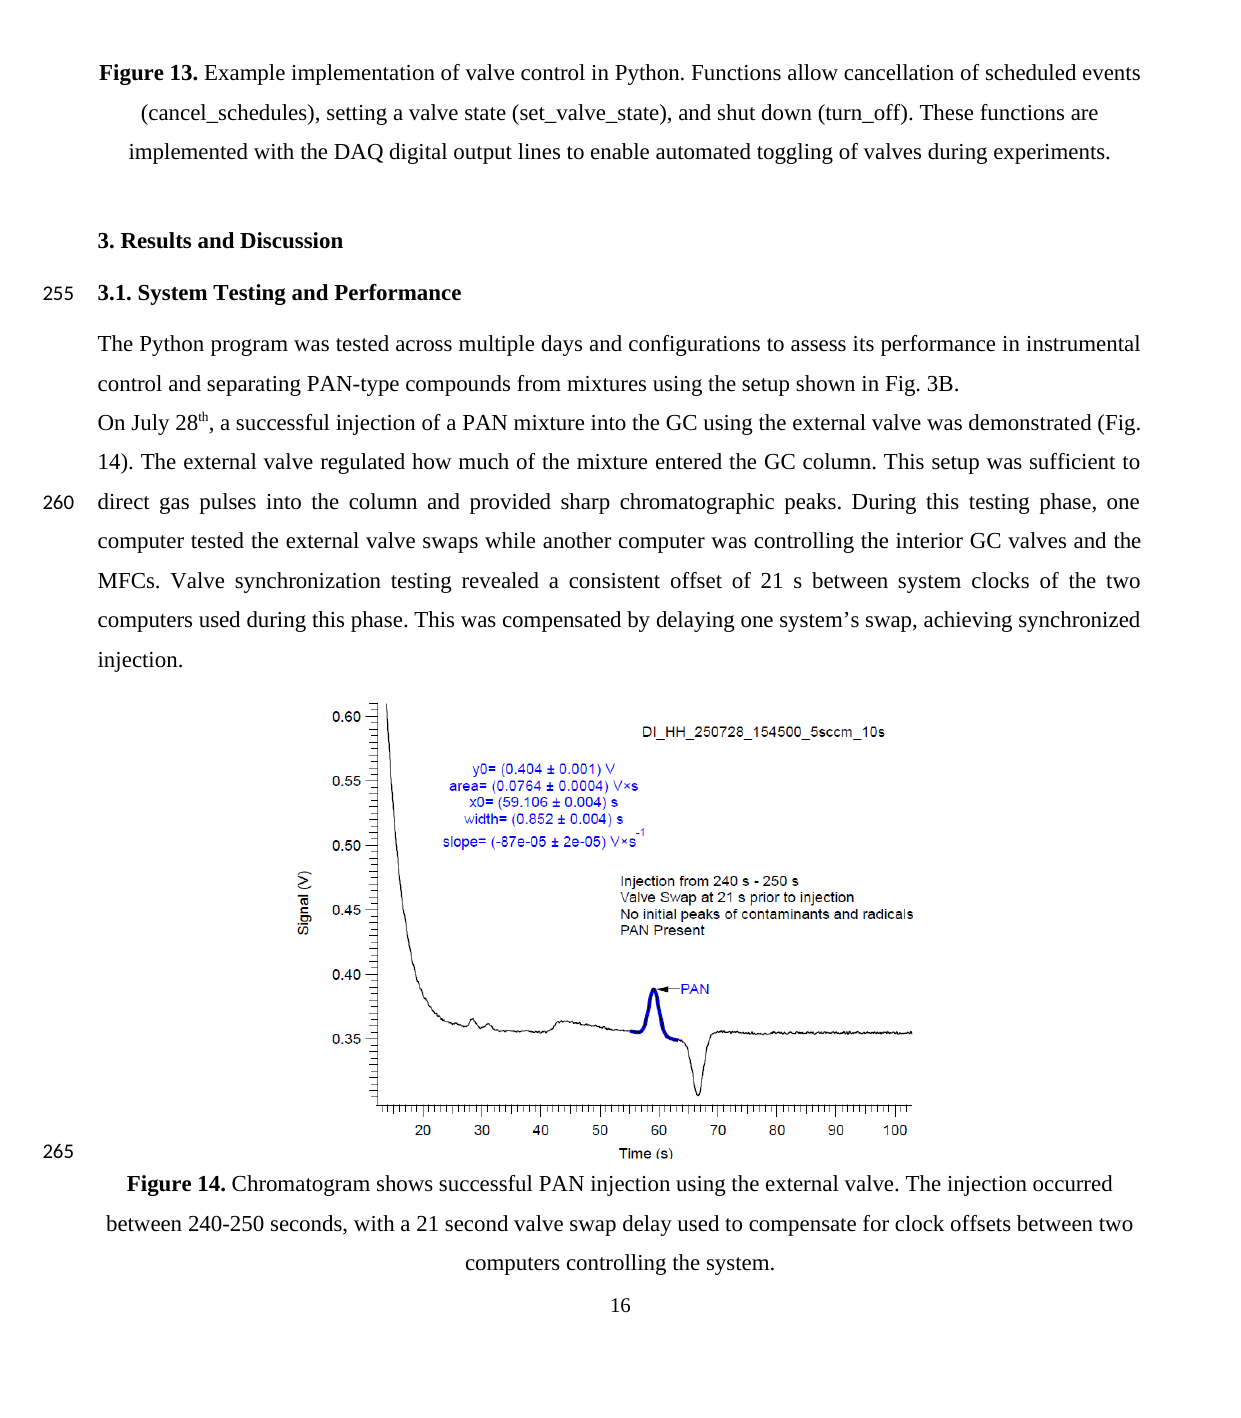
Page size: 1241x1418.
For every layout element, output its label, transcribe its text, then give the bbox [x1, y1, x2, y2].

picture [295, 685, 945, 1159]
text On July 28th, a successful injection of a PAN mixture into the GC using the external valve was demonstrated (Fig. 14). The external valve regulated how much of the mixture entered the GC column. This setup was sufficient to direct gas pulses into the column and provided sharp chromatographic peaks. During this testing phase, one computer tested the external valve swaps while another computer was controlling the interior GC valves and the MFCs. Valve synchronization testing revealed a consistent offset of 21 s between system clocks of the two computers used during this phase. This was compensated by delaying one system’s swap, achieving synchronized injection. [97, 409, 1143, 672]
subtitle 3.1. System Testing and Performance [97, 279, 1143, 305]
text Figure 13. Example implementation of valve control in Python. Functions allow cancellation of scheduled events (cancel_schedules), setting a valve state (set_valve_state), and shut down (turn_off). These functions are implemented with the DAQ digital output lines to enable automated toggling of valves during experiments. [97, 59, 1143, 164]
subtitle 3. Results and Discussion [97, 227, 1143, 254]
text Figure 14. Chromatogram shows successful PAN injection using the external valve. The injection occurred between 240-250 seconds, with a 21 second valve swap delay used to compensate for clock offsets between two computers controlling the system. [97, 1171, 1143, 1276]
text The Python program was tested across multiple days and configurations to assess its performance in instrumental control and separating PAN-type compounds from mixtures using the setup shown in Fig. 3B. [97, 330, 1143, 396]
